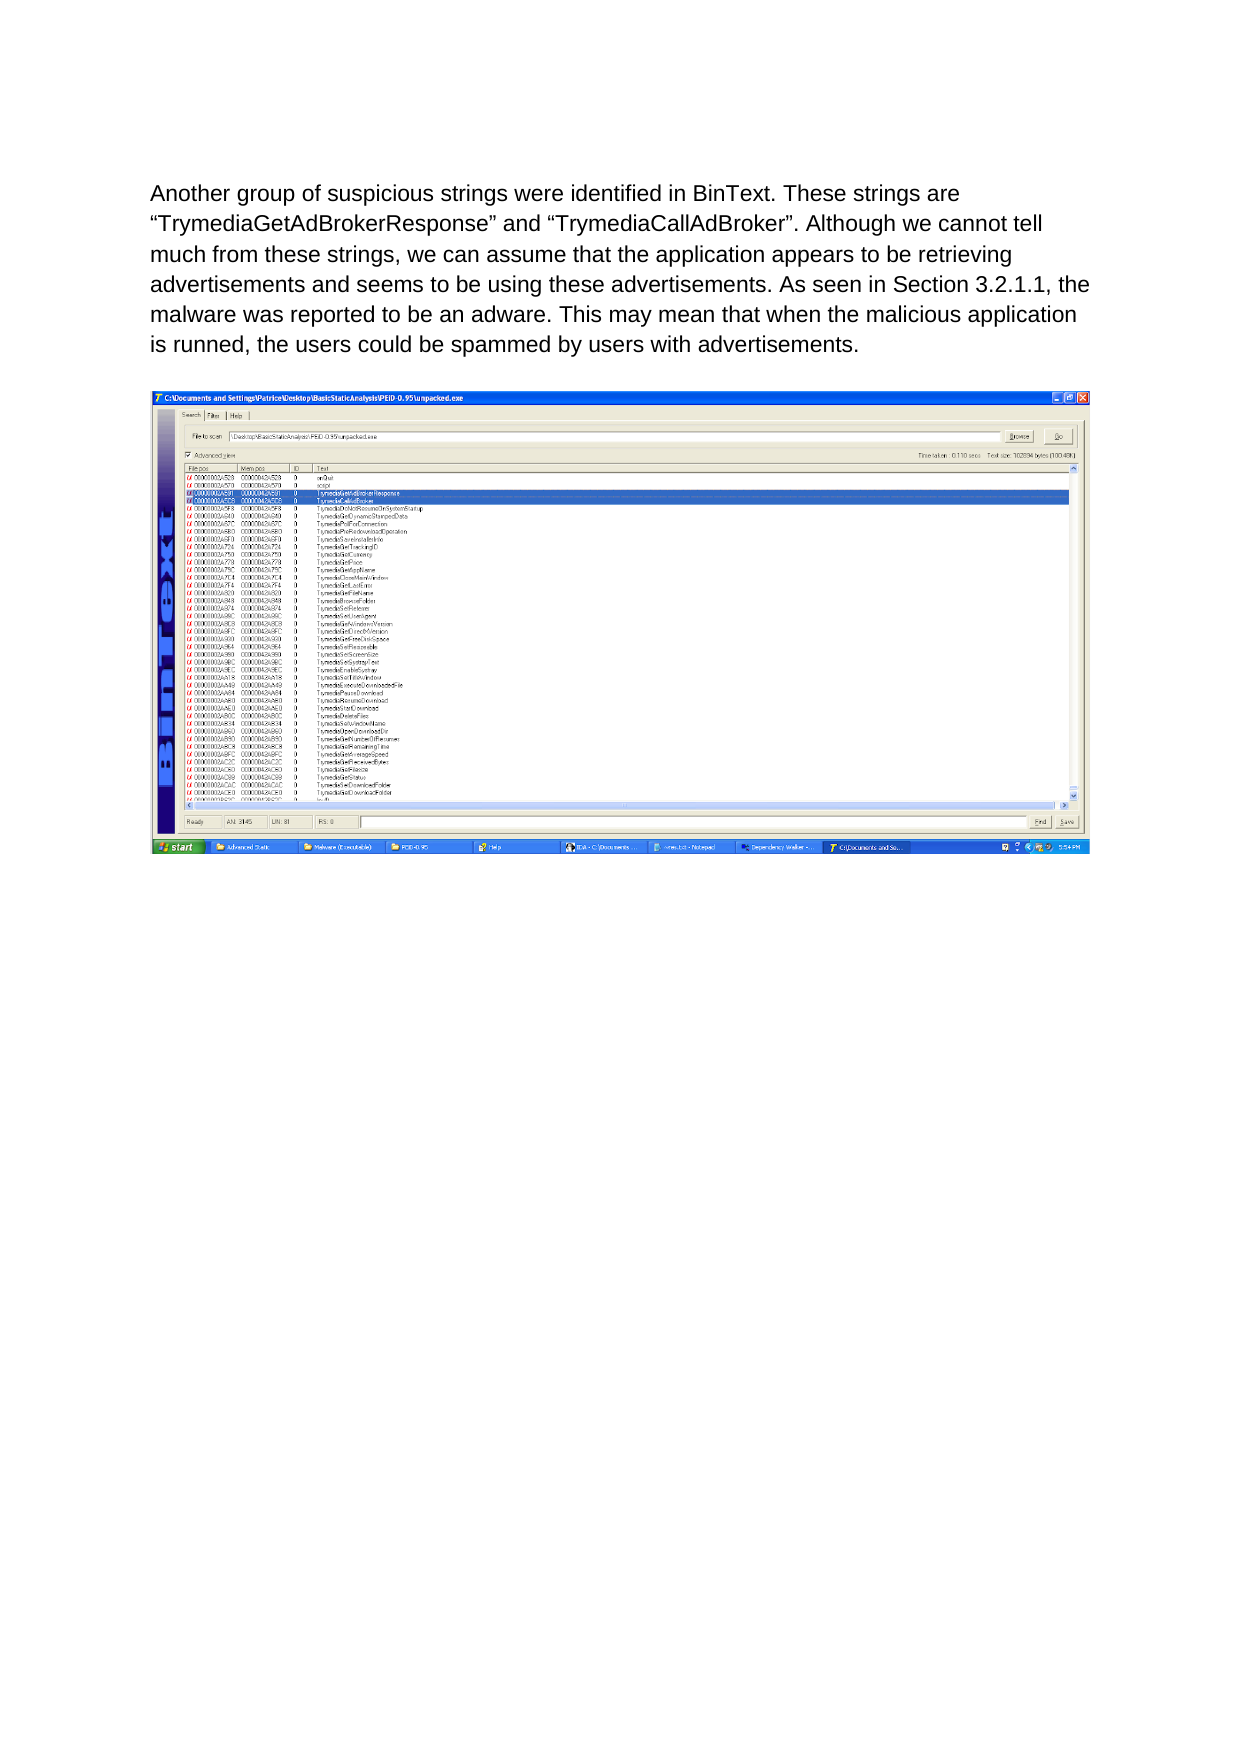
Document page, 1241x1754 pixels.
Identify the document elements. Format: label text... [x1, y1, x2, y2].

text Another group of suspicious strings were identified in BinText. These strings are “TrymediaGetAdBrokerResponse” and “TrymediaCallAdBroker”. Although we cannot tell much from these strings, we can assume that the application appears to be retrieving advertisements and seems to be using these advertisements. As seen in Section 3.2.1.1, the malware was reported to be an adware. This may mean that when the malicious application is runned, the users could be spammed by users with advertisements. [150, 180, 1090, 358]
picture [150, 391, 1091, 854]
